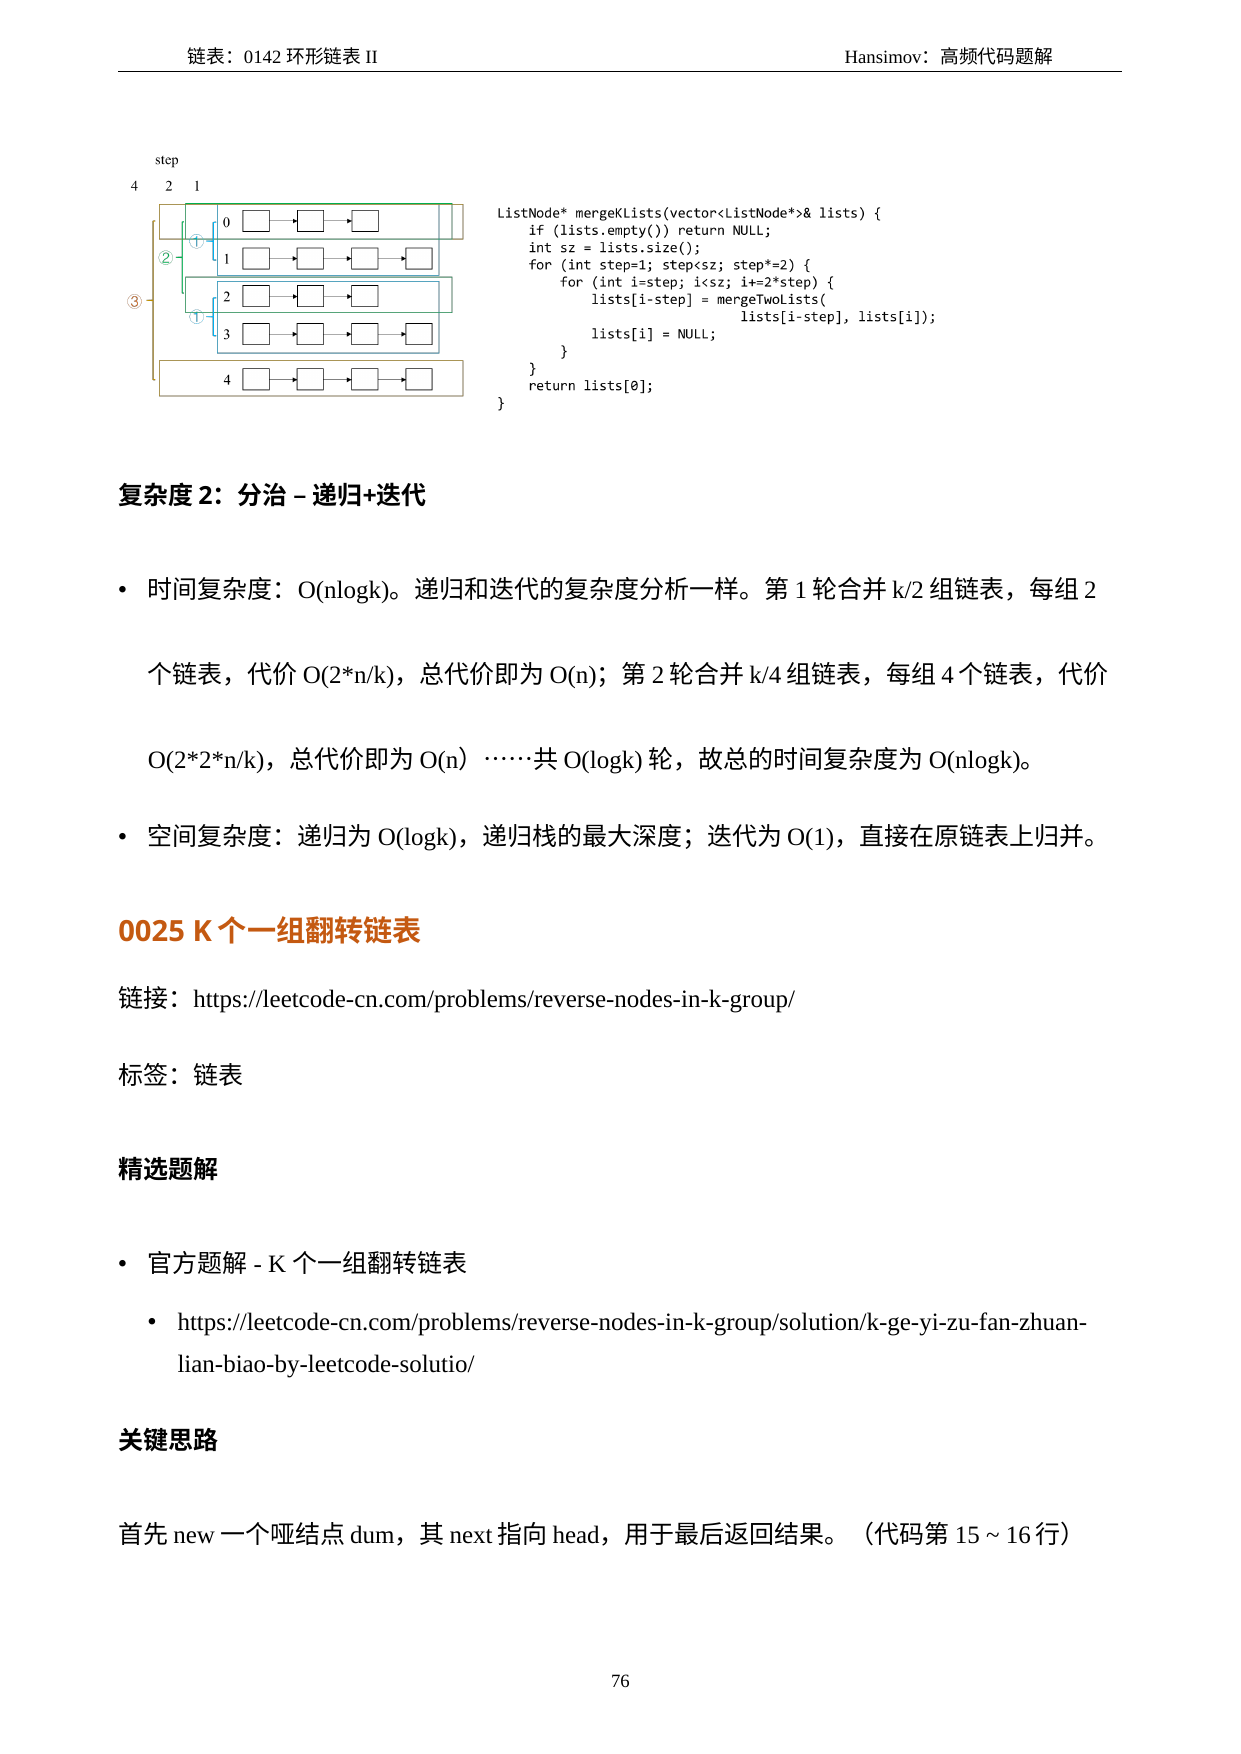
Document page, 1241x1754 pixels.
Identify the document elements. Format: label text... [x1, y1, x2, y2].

text 链接：https://leetcode-cn.com/problems/reverse-nodes-in-k-group/ [118, 962, 1122, 1030]
text 空间复杂度：递归为O(logk)，递归栈的最大深度；迭代为O(1)，直接在原链表上归并。 [118, 800, 1122, 868]
text https://leetcode-cn.com/problems/reverse-nodes-in-k-group/solution/k-ge-yi-zu-fan-zhuan-lian-biao-by-leetcode-solutio/ [148, 1304, 1122, 1381]
subtitle 关键思路 [118, 1405, 1097, 1473]
text 时间复杂度：O(nlogk)。递归和迭代的复杂度分析一样。第1轮合并k/2组链表，每组2个链表，代价O(2*n/k)，总代价即为O(n)；第2轮合并k/4组链表，每组4个链表，代价O(2*2*n/k)，总代价即为O(n）……共O(logk) 轮，故总的时间复杂度为O(nlogk)。 [118, 554, 1122, 791]
text 首先new一个哑结点dum，其next指向head，用于最后返回结果。（代码第15 ~ 16行） [118, 1499, 1122, 1567]
subtitle 精选题解 [118, 1133, 1097, 1201]
text 官方题解 - K 个一组翻转链表 [118, 1227, 1122, 1295]
subtitle 0025 K个一组翻转链表 [118, 894, 1097, 962]
subtitle 复杂度2：分治 – 递归+迭代 [118, 460, 1097, 528]
picture [118, 146, 945, 420]
text 标签：链表 [118, 1039, 1122, 1107]
